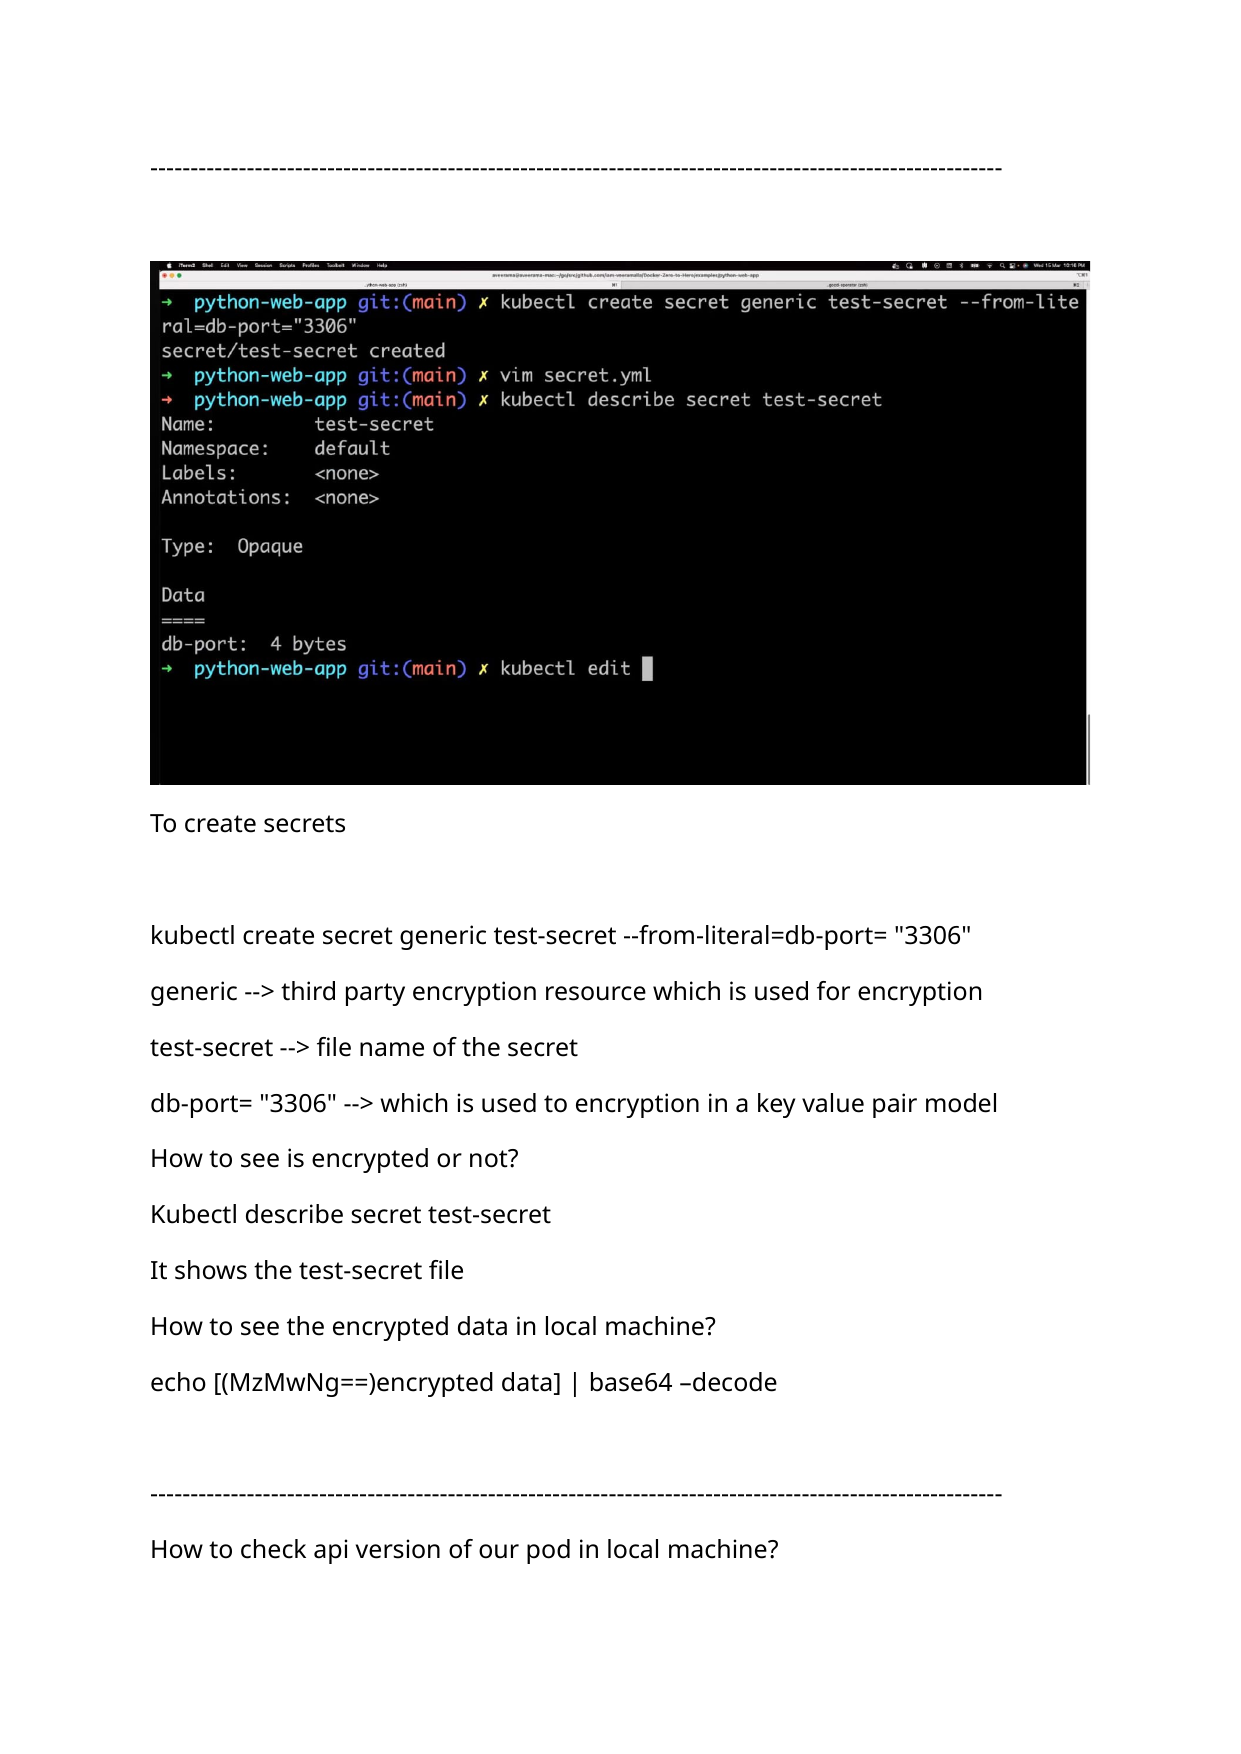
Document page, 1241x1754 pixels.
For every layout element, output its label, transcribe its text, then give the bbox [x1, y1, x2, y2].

text How to check api version of our pod in local machine? [150, 1532, 1090, 1566]
text generic --> third party encryption resource which is used for encryption [150, 973, 1090, 1008]
text It shows the test-secret file [150, 1253, 1090, 1287]
text How to see is encrypted or not? [150, 1141, 1090, 1175]
text test-secret --> file name of the secret [150, 1029, 1090, 1063]
text kubectl create secret generic test-secret --from-literal=db-port= "3306" [150, 918, 1090, 952]
picture [150, 261, 1091, 785]
text ---------------------------------------------------------------------------------------------------------- [150, 1476, 1090, 1510]
text db-port= "3306" --> which is used to encryption in a key value pair model [150, 1085, 1090, 1119]
text To create secrets [150, 806, 1090, 840]
text How to see the encrypted data in local machine? [150, 1308, 1090, 1343]
text Kubectl describe secret test-secret [150, 1197, 1090, 1231]
text ---------------------------------------------------------------------------------------------------------- [150, 150, 1090, 184]
text echo [(MzMwNg==)encrypted data] | base64 –decode [150, 1364, 1090, 1398]
